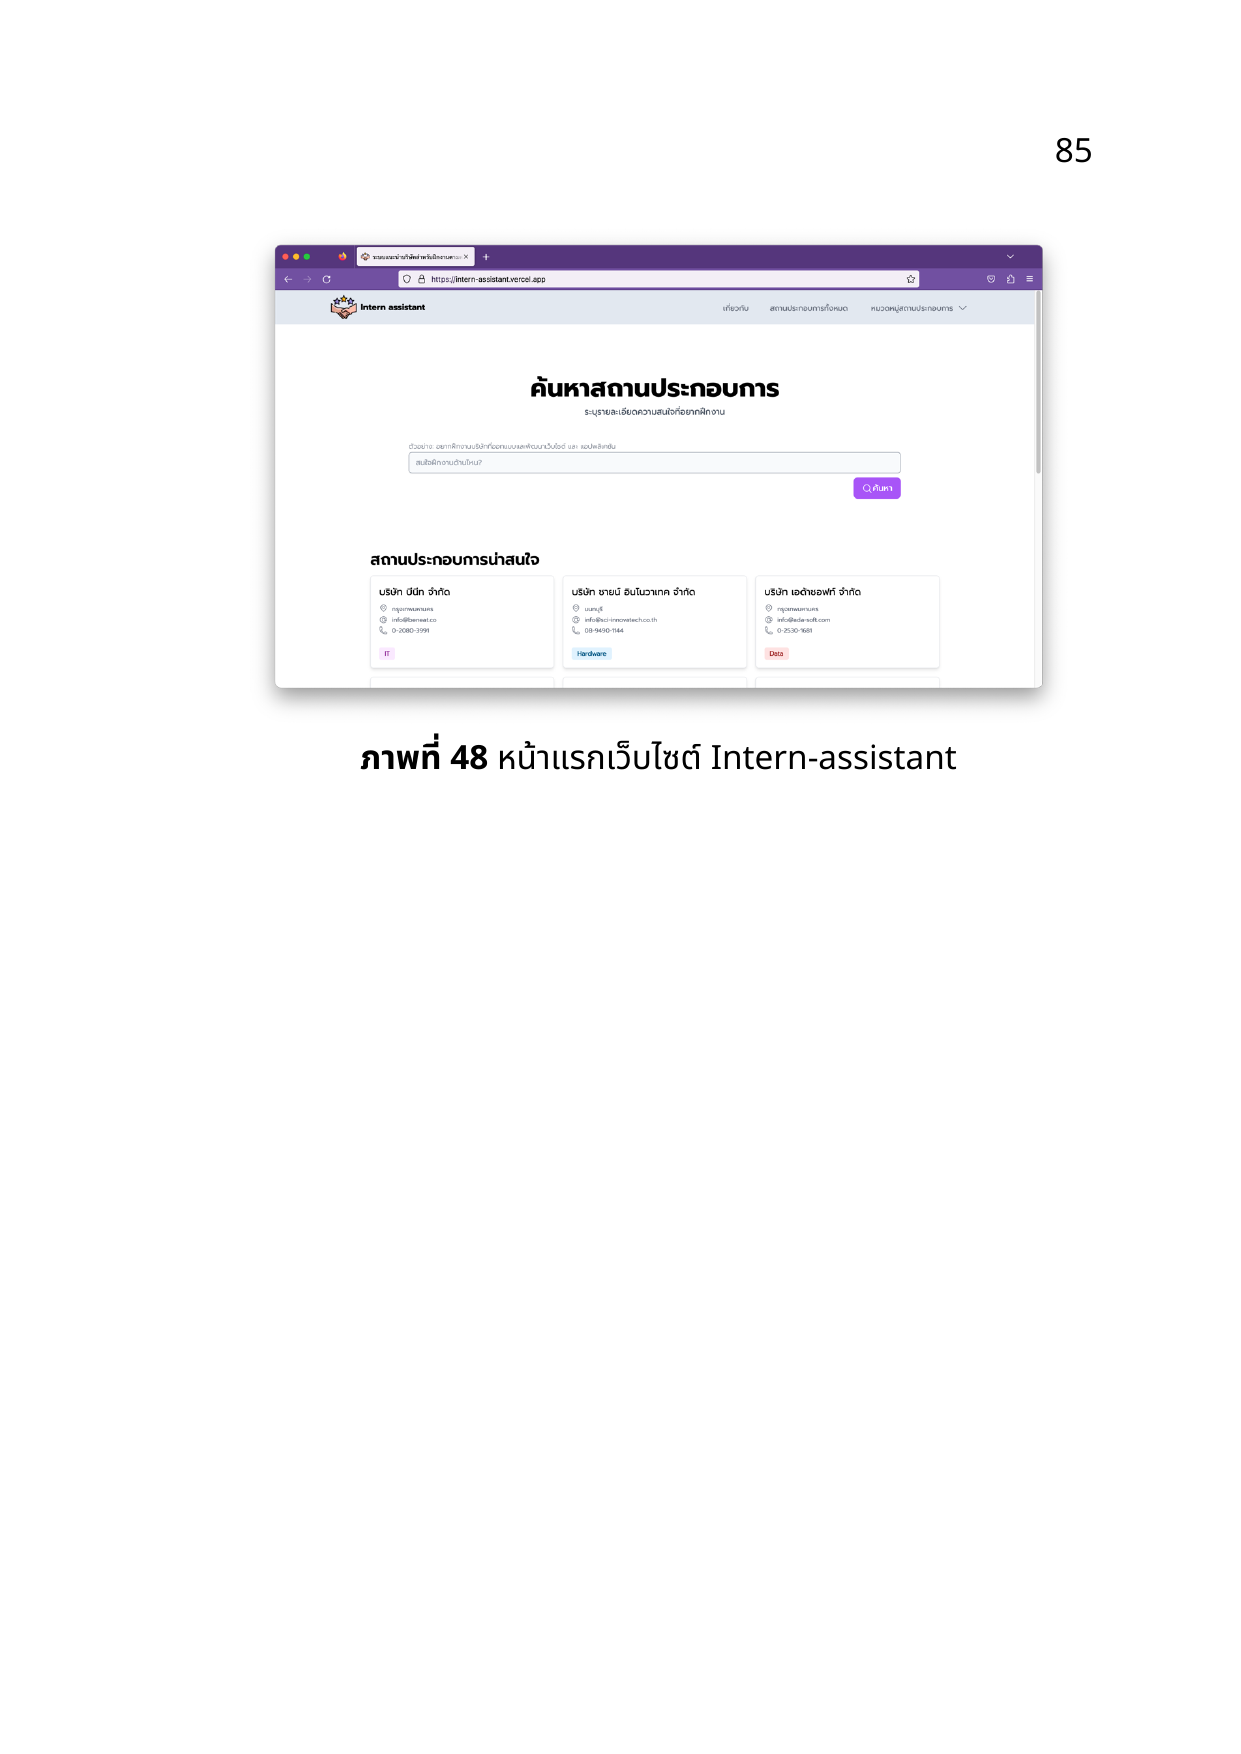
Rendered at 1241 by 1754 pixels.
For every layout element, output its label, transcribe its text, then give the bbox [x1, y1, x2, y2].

text ภาพที่ 48 หน้าแรกเว็บไซต์ Intern-assistant [224, 733, 1092, 784]
picture [245, 224, 1072, 727]
